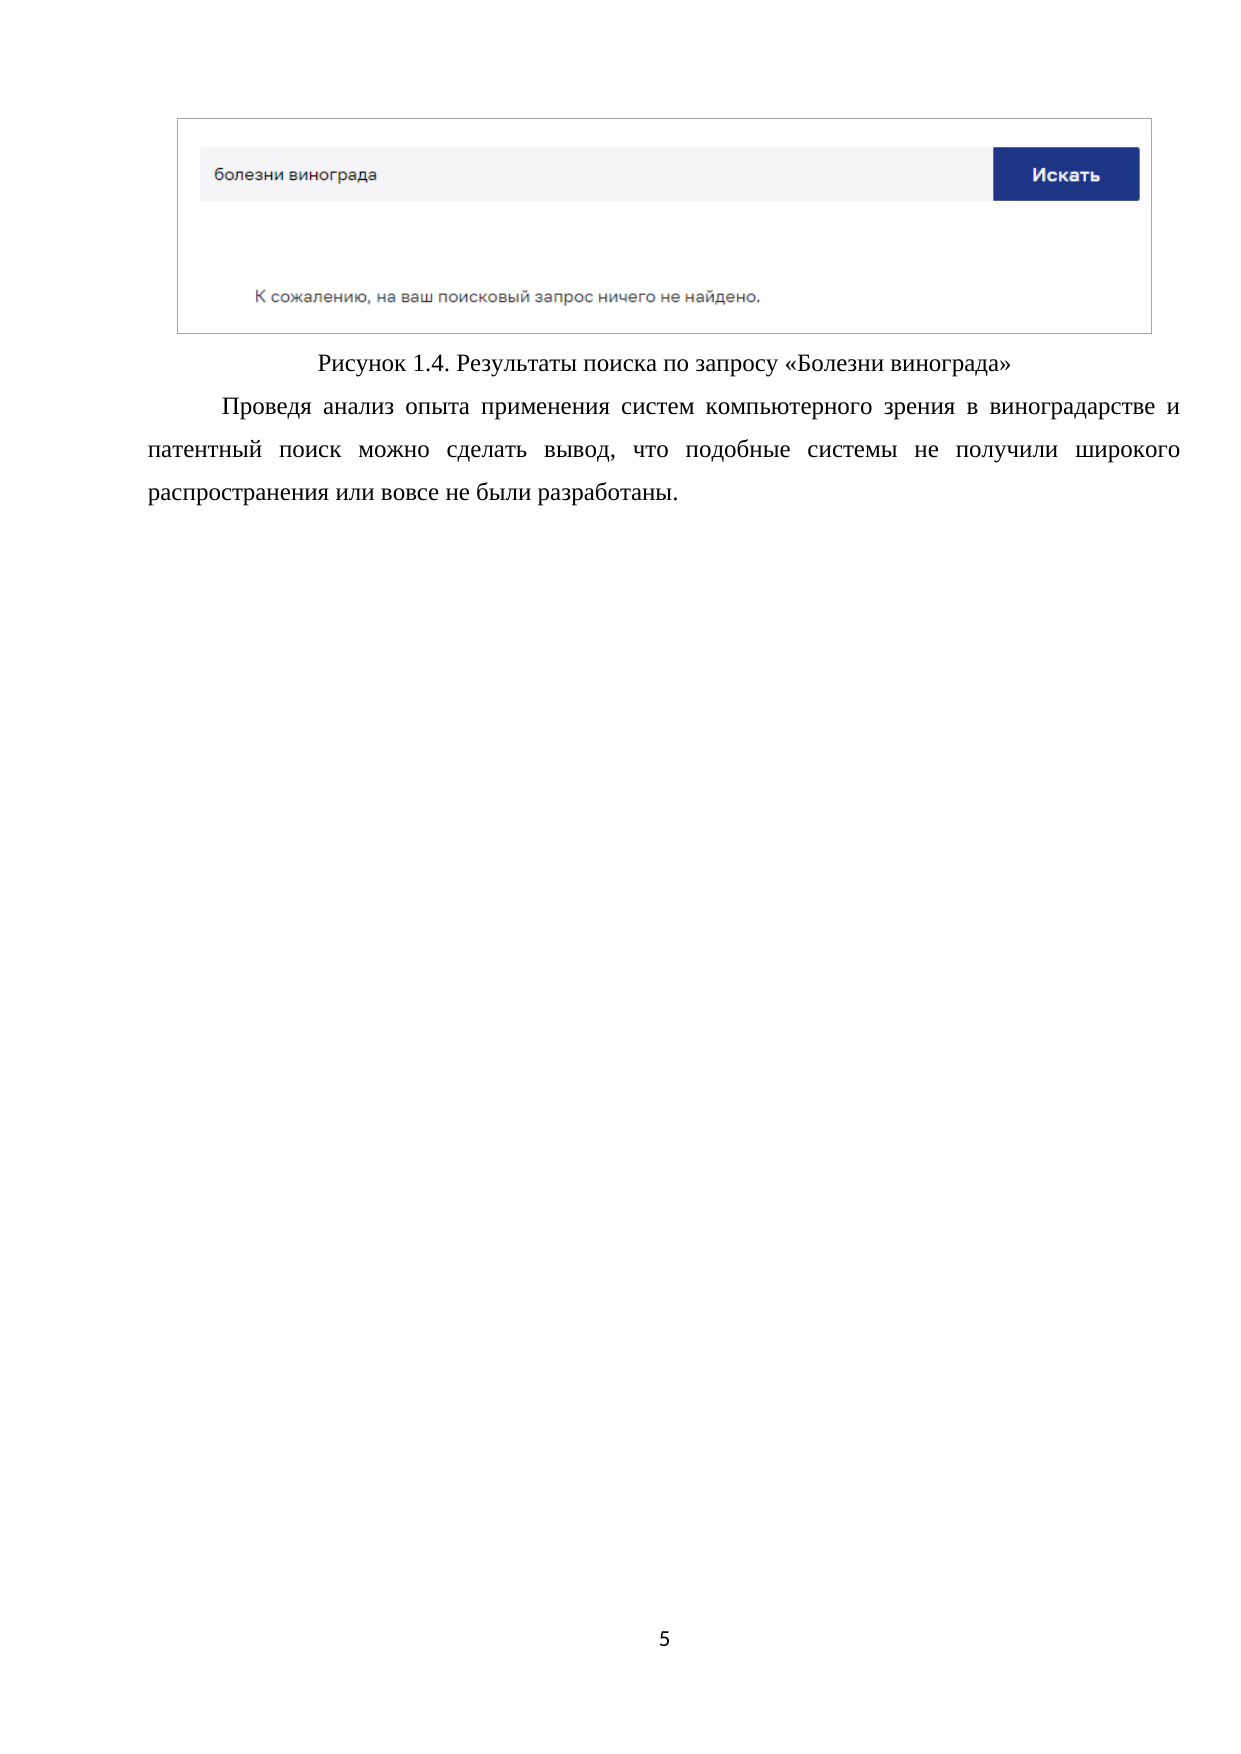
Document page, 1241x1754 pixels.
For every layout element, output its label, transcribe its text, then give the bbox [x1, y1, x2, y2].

picture [178, 119, 1151, 333]
text Проведя анализ опыта применения систем компьютерного зрения в виноградарстве и патентный поиск можно сделать вывод, что подобные системы не получили широкого распространения или вовсе не были разработаны. [148, 391, 1181, 506]
text Рисунок 1.4. Результаты поиска по запросу «Болезни винограда» [148, 348, 1181, 377]
